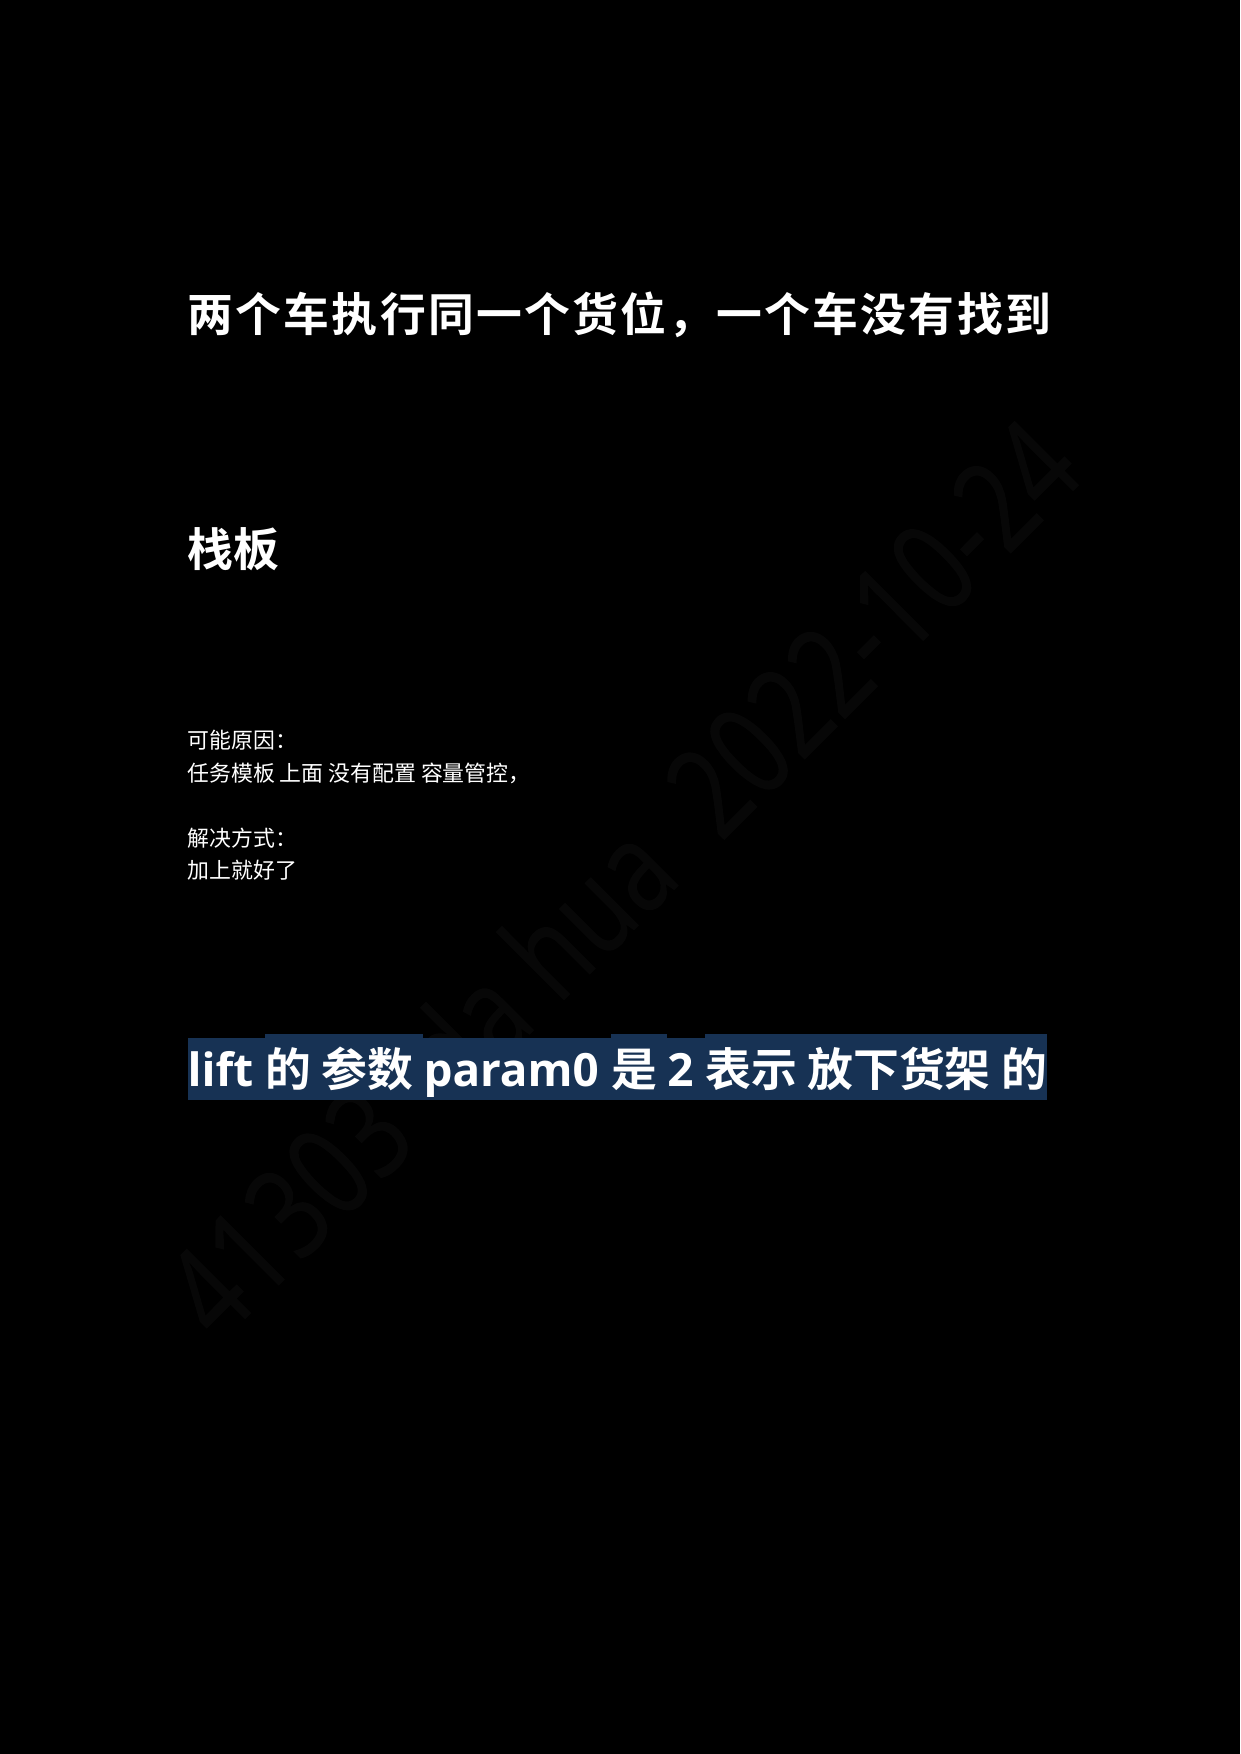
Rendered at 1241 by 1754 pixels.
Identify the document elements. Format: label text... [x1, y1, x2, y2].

text 解决方式： [187, 820, 1053, 853]
text 任务模板 上面 没有配置 容量管控， [187, 755, 1053, 788]
subtitle lift 的 参数 param0 是 2 表示 放下货架 的 [187, 1018, 1053, 1116]
subtitle 两个车执行同一个货位，一个车没有找到栈板 [187, 262, 1053, 595]
text 可能原因： [187, 723, 1053, 755]
text 加上就好了 [187, 853, 1053, 885]
